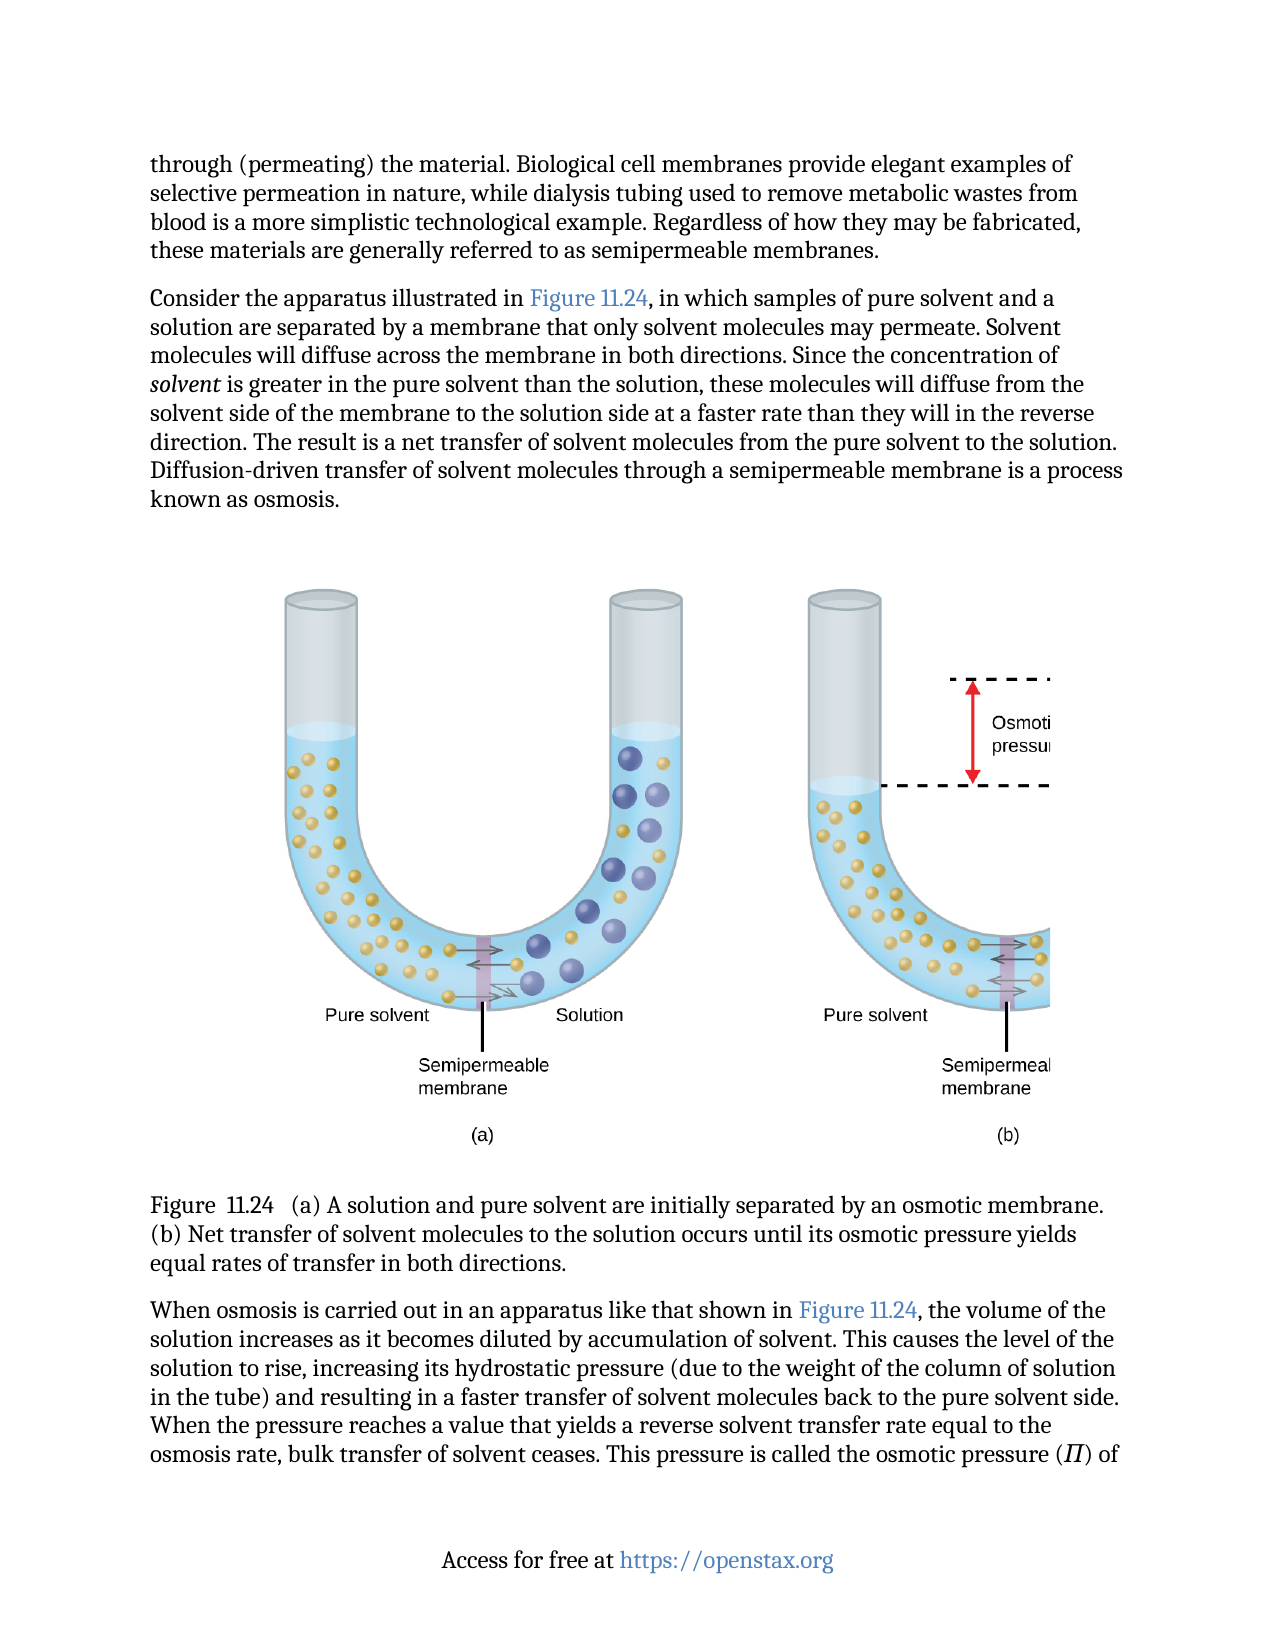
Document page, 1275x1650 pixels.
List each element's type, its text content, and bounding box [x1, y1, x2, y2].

text Consider the apparatus illustrated in Figure 11.24, in which samples of pure solvent and a solution are separated by a membrane that only solvent molecules may permeate. Solvent molecules will diffuse across the membrane in both directions. Since the concentration of solvent is greater in the pure solvent than the solution, these molecules will diffuse from the solvent side of the membrane to the solution side at a faster rate than they will in the reverse direction. The result is a net transfer of solvent molecules from the pure solvent to the solution. Diffusion-driven transfer of solvent molecules through a semipermeable membrane is a process known as osmosis. [150, 284, 1125, 514]
table_header [225, 533, 1050, 1172]
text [150, 1296, 1125, 1469]
text Figure 11.24 (a) A solution and pure solvent are initially separated by an osmotic membrane. (b) Net transfer of solvent molecules to the solution occurs until its osmotic pressure yields equal rates of transfer in both directions. [150, 1191, 1125, 1277]
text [150, 150, 1125, 265]
